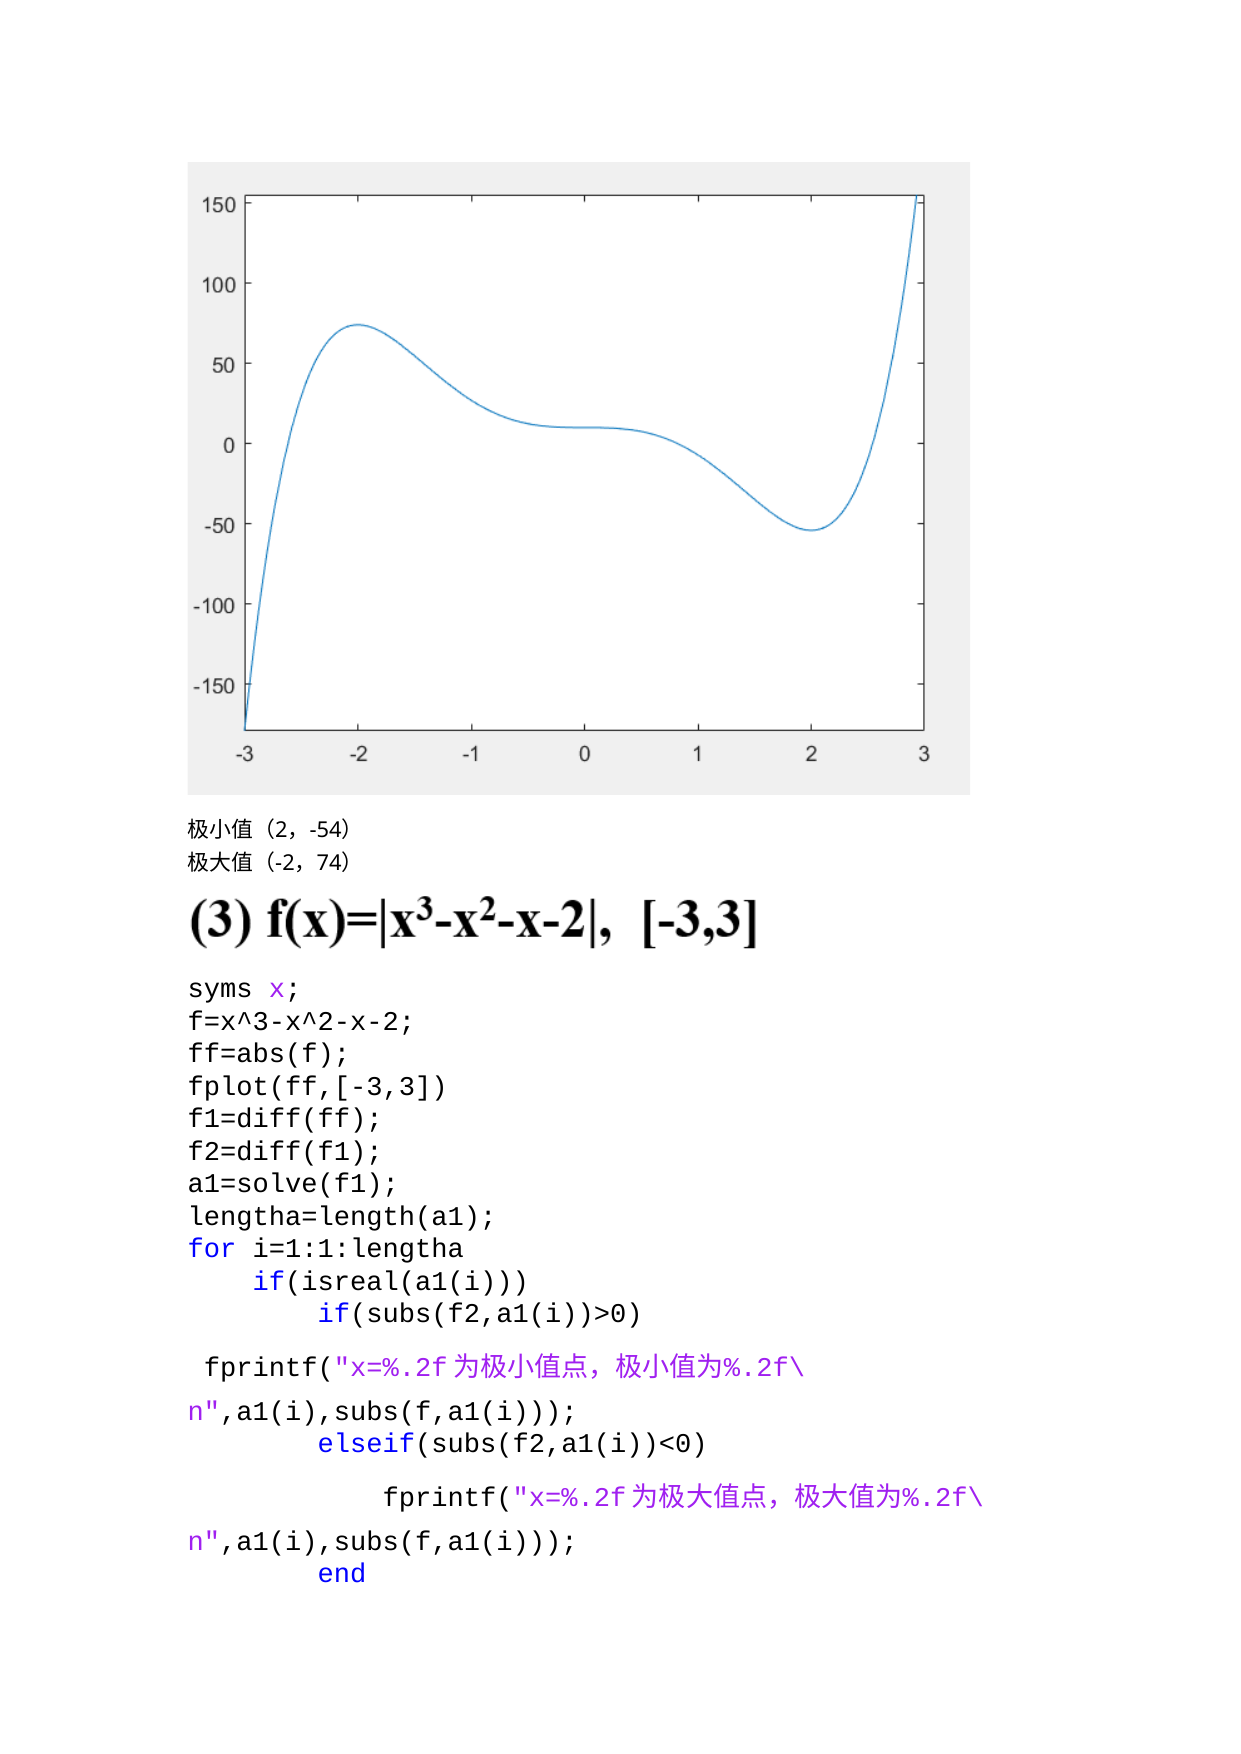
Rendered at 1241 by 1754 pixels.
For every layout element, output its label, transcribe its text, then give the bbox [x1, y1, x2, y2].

text fplot(ff,[-3,3]) [187, 1072, 1053, 1104]
text if(isreal(a1(i))) [187, 1267, 1053, 1299]
text f2=diff(f1); [187, 1137, 1053, 1169]
picture [187, 162, 971, 795]
text for i=1:1:lengtha [187, 1234, 1053, 1267]
text fprintf("x=%.2f为极小值点，极小值为%.2f\n",a1(i),subs(f,a1(i))); [187, 1332, 1053, 1429]
text if(subs(f2,a1(i))>0) [187, 1299, 1053, 1332]
text end [187, 1559, 1053, 1592]
text a1=solve(f1); [187, 1169, 1053, 1202]
text 极小值（2，-54） [187, 812, 1053, 844]
text ff=abs(f); [187, 1039, 1053, 1072]
text fprintf("x=%.2f为极大值点，极大值为%.2f\n",a1(i),subs(f,a1(i))); [187, 1462, 1053, 1559]
text f=x^3-x^2-x-2; [187, 1007, 1053, 1039]
text f1=diff(ff); [187, 1104, 1053, 1137]
text 极大值（-2，74） [187, 844, 1053, 877]
text lengtha=length(a1); [187, 1202, 1053, 1234]
text syms x; [187, 974, 1053, 1007]
text elseif(subs(f2,a1(i))<0) [187, 1429, 1053, 1462]
picture [187, 877, 772, 975]
